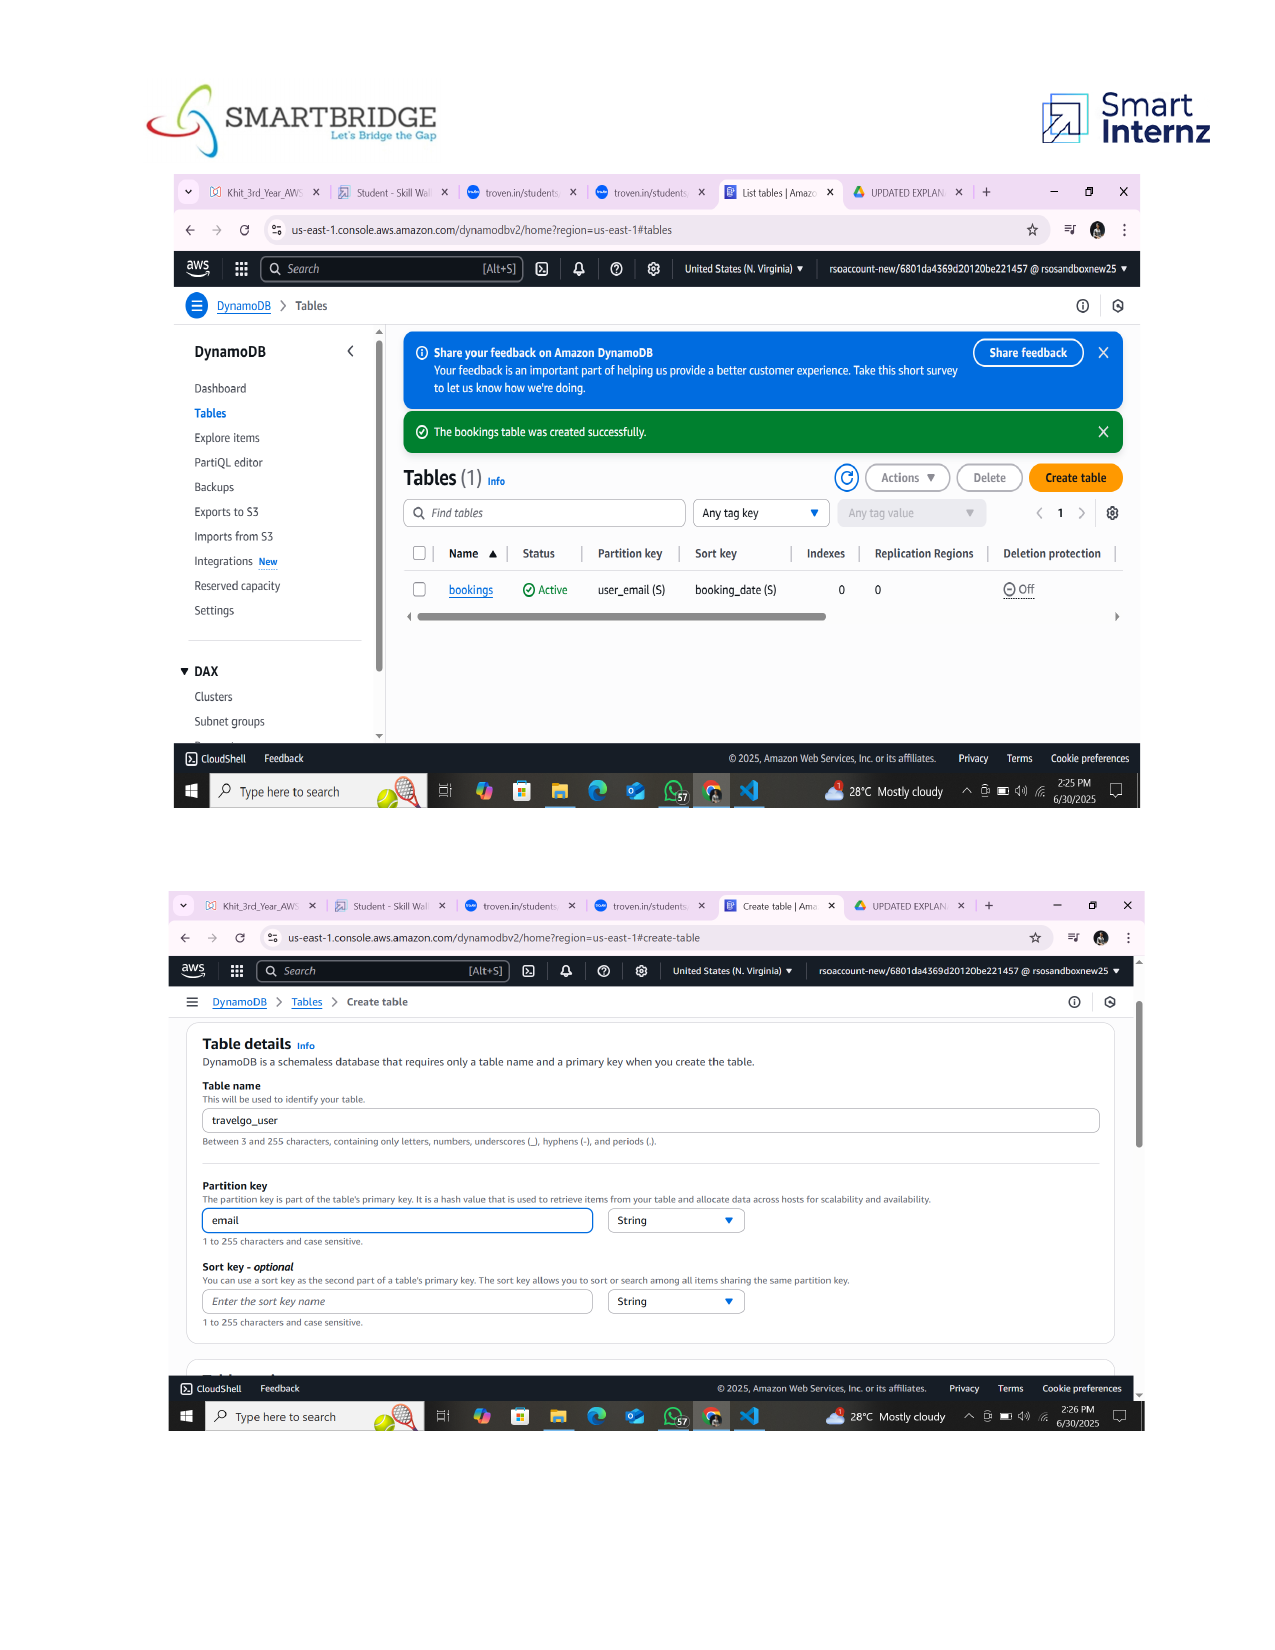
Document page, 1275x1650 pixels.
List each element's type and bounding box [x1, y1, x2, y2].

picture [168, 891, 1145, 1431]
picture [143, 78, 441, 163]
picture [173, 174, 1141, 808]
picture [1037, 92, 1214, 143]
